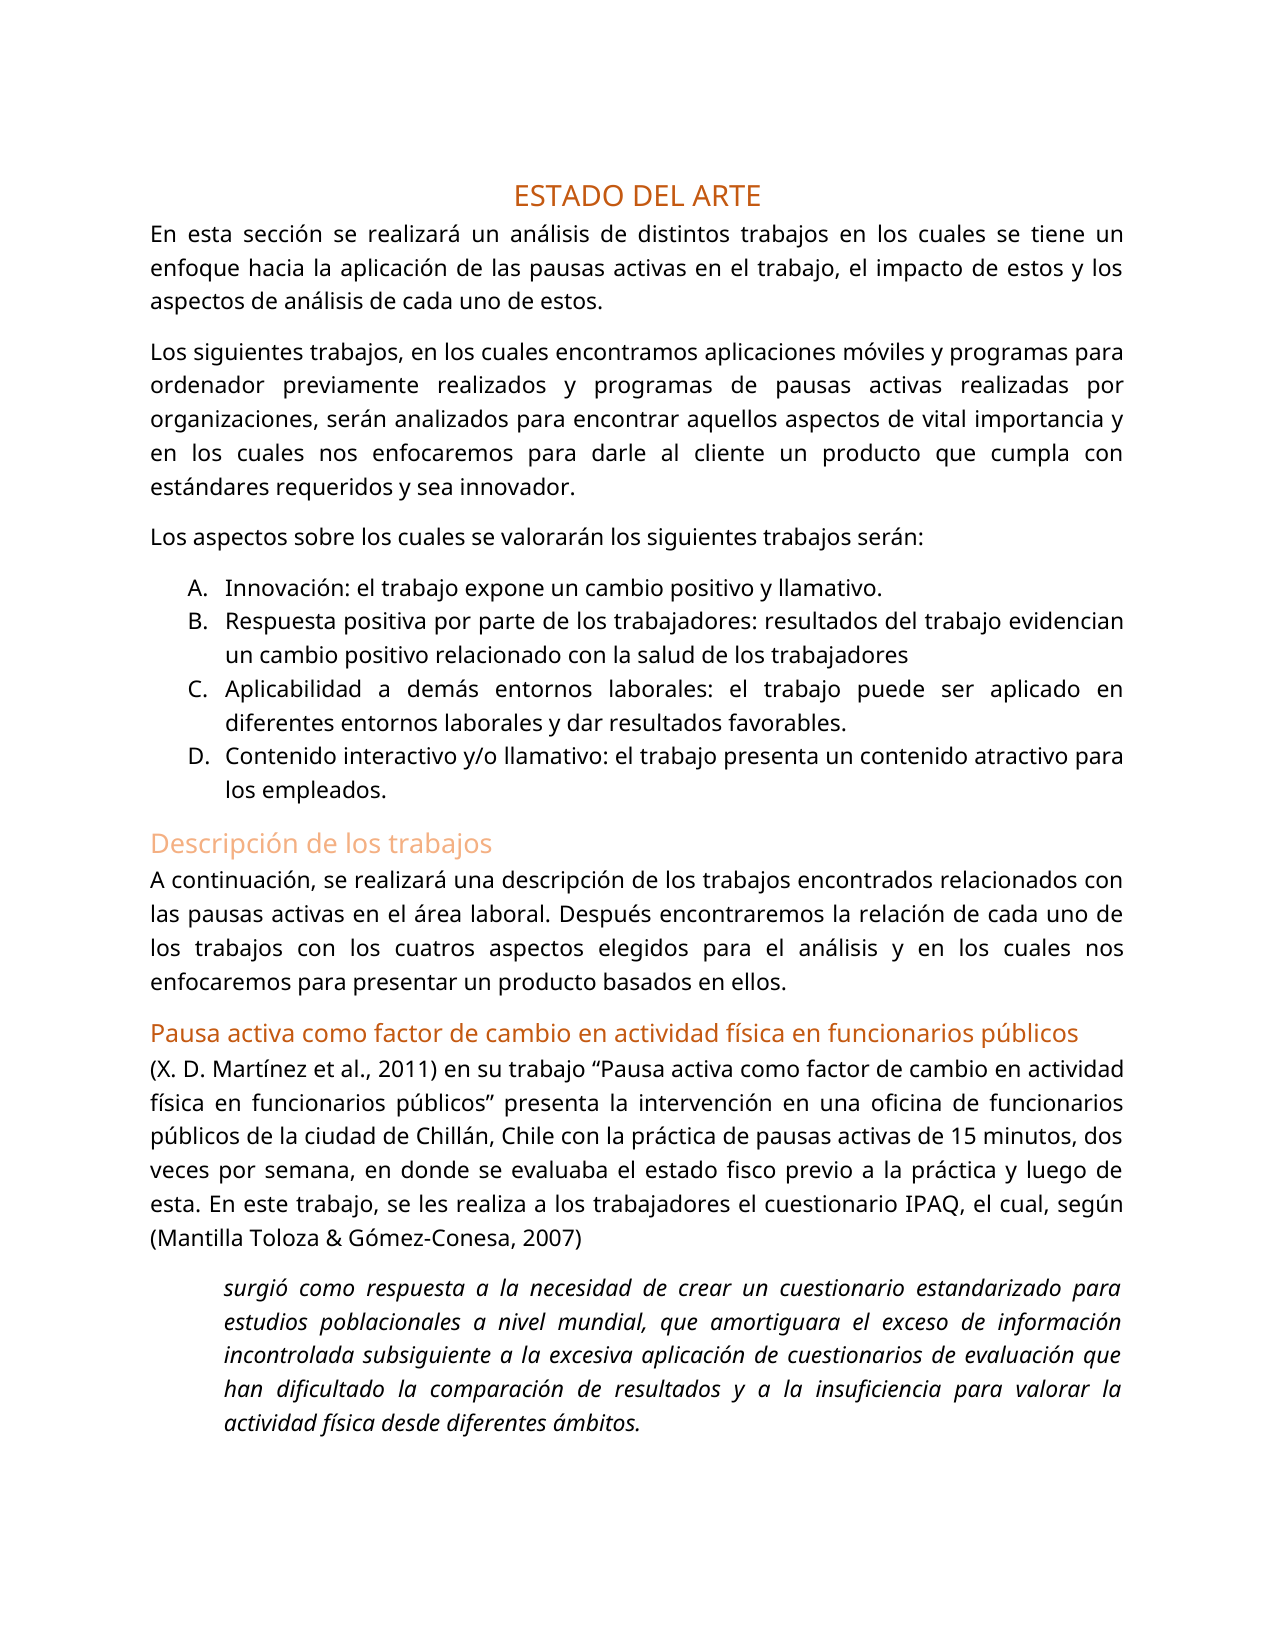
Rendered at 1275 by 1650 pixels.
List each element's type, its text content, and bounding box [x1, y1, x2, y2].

list Contenido interactivo y/o llamativo: el trabajo presenta un contenido atractivo para los empleados. [187, 740, 1125, 805]
subtitle Descripción de los trabajos [150, 824, 1125, 861]
subtitle Pausa activa como factor de cambio en actividad física en funcionarios públicos [150, 1016, 1125, 1050]
list Aplicabilidad a demás entornos laborales: el trabajo puede ser aplicado en diferentes entornos laborales y dar resultados favorables. [187, 673, 1125, 738]
list Innovación: el trabajo expone un cambio positivo y llamativo. [187, 572, 1125, 603]
text surgió como respuesta a la necesidad de crear un cuestionario estandarizado para estudios poblacionales a nivel mundial, que amortiguara el exceso de información incontrolada subsiguiente a la excesiva aplicación de cuestionarios de evaluación que han dificultado la comparación de resultados y a la insuficiencia para valorar la actividad física desde diferentes ámbitos. [224, 1272, 1125, 1438]
text Los aspectos sobre los cuales se valorarán los siguientes trabajos serán: [150, 521, 1125, 552]
text (X. D. Martínez et al., 2011) en su trabajo “Pausa activa como factor de cambio en actividad física en funcionarios públicos” presenta la intervención en una oficina de funcionarios públicos de la ciudad de Chillán, Chile con la práctica de pausas activas de 15 minutos, dos veces por semana, en donde se evaluaba el estado fisco previo a la práctica y luego de esta. En este trabajo, se les realiza a los trabajadores el cuestionario IPAQ, el cual, según (Mantilla Toloza & Gómez-Conesa, 2007) [150, 1053, 1125, 1253]
text A continuación, se realizará una descripción de los trabajos encontrados relacionados con las pausas activas en el área laboral. Después encontraremos la relación de cada uno de los trabajos con los cuatros aspectos elegidos para el análisis y en los cuales nos enfocaremos para presentar un producto basados en ellos. [150, 864, 1125, 997]
text Los siguientes trabajos, en los cuales encontramos aplicaciones móviles y programas para ordenador previamente realizados y programas de pausas activas realizadas por organizaciones, serán analizados para encontrar aquellos aspectos de vital importancia y en los cuales nos enfocaremos para darle al cliente un producto que cumpla con estándares requeridos y sea innovador. [150, 336, 1125, 502]
subtitle ESTADO DEL ARTE [150, 175, 1125, 215]
list Respuesta positiva por parte de los trabajadores: resultados del trabajo evidencian un cambio positivo relacionado con la salud de los trabajadores [187, 605, 1125, 670]
text En esta sección se realizará un análisis de distintos trabajos en los cuales se tiene un enfoque hacia la aplicación de las pausas activas en el trabajo, el impacto de estos y los aspectos de análisis de cada uno de estos. [150, 218, 1125, 317]
